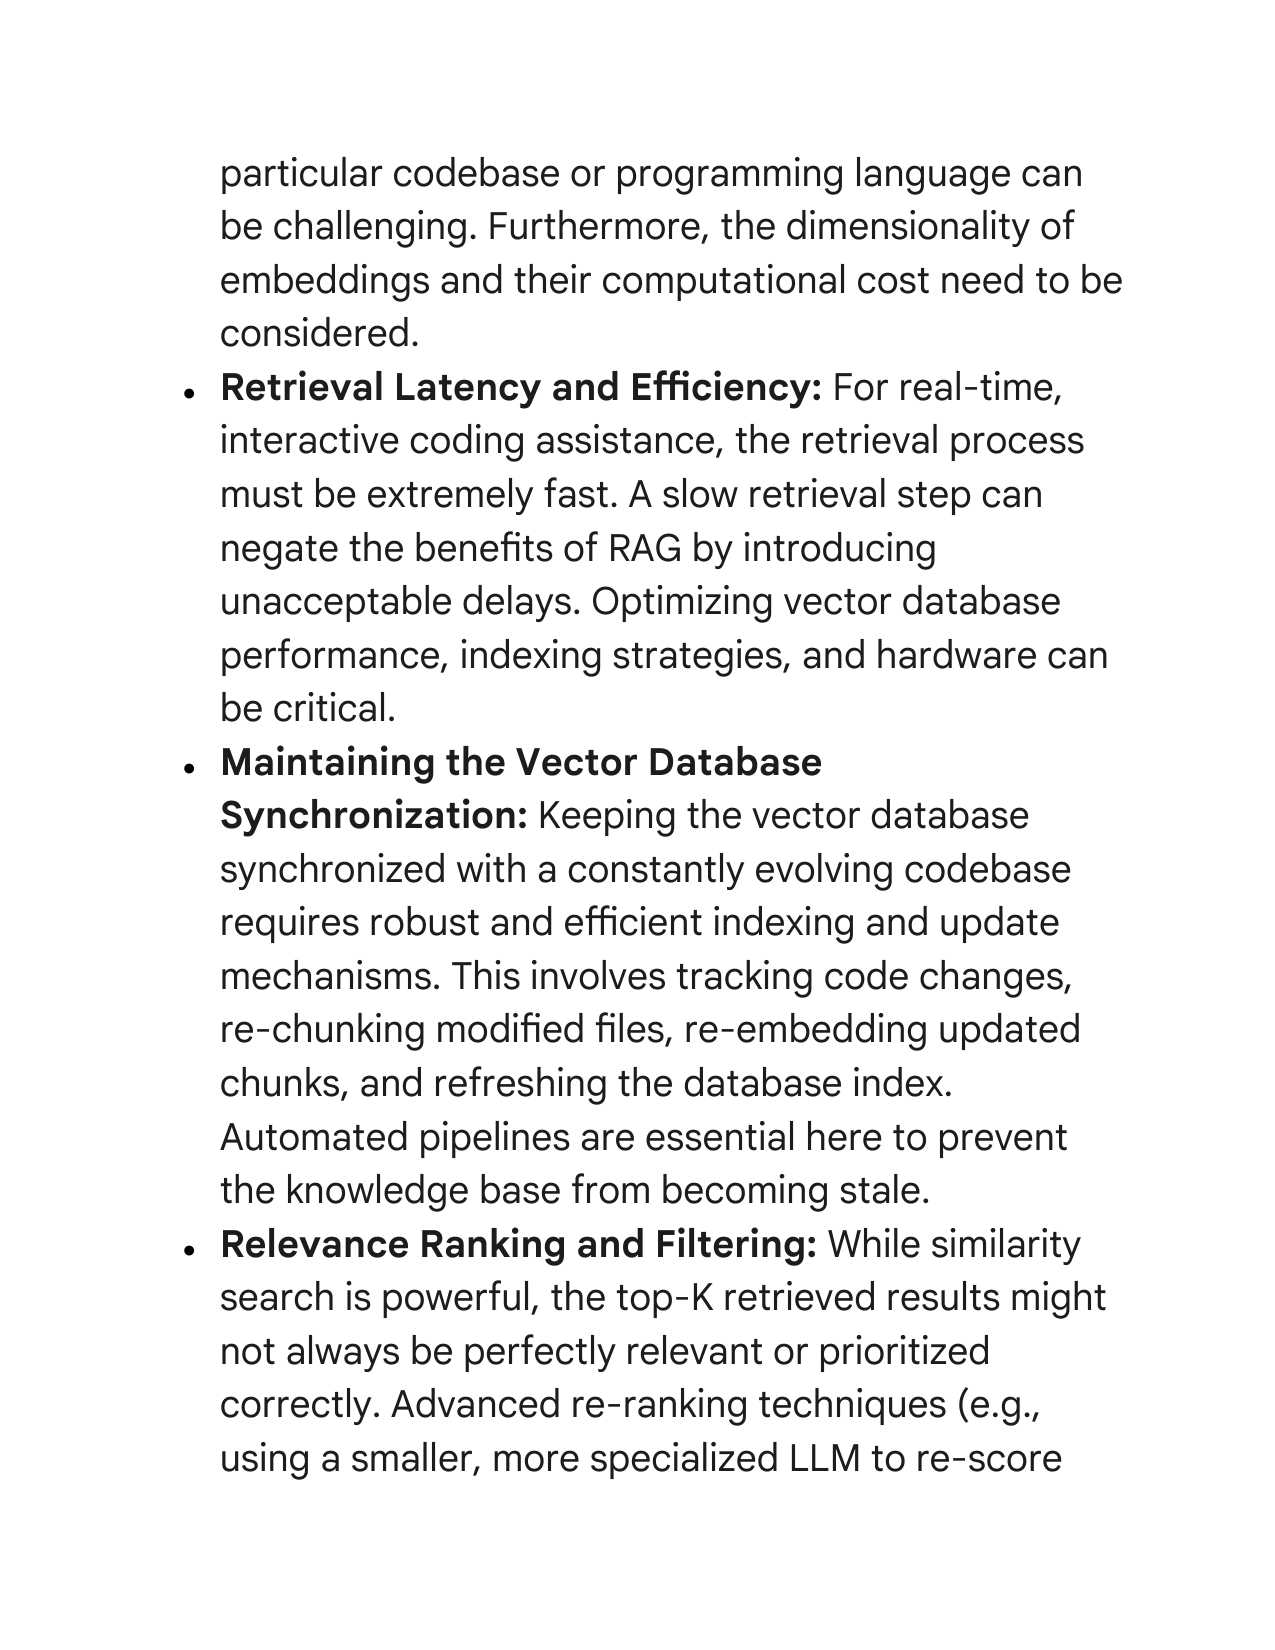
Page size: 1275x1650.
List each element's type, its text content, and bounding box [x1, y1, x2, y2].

list Maintaining the Vector Database Synchronization: Keeping the vector database synchronized with a constantly evolving codebase requires robust and efficient indexing and update mechanisms. This involves tracking code changes, re-chunking modified files, re-embedding updated chunks, and refreshing the database index. Automated pipelines are essential here to prevent the knowledge base from becoming stale. [182, 739, 1125, 1214]
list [182, 150, 1125, 358]
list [182, 1221, 1125, 1482]
list Retrieval Latency and Efficiency: For real-time, interactive coding assistance, the retrieval process must be extremely fast. A slow retrieval step can negate the benefits of RAG by introducing unacceptable delays. Optimizing vector database performance, indexing strategies, and hardware can be critical. [182, 364, 1125, 732]
